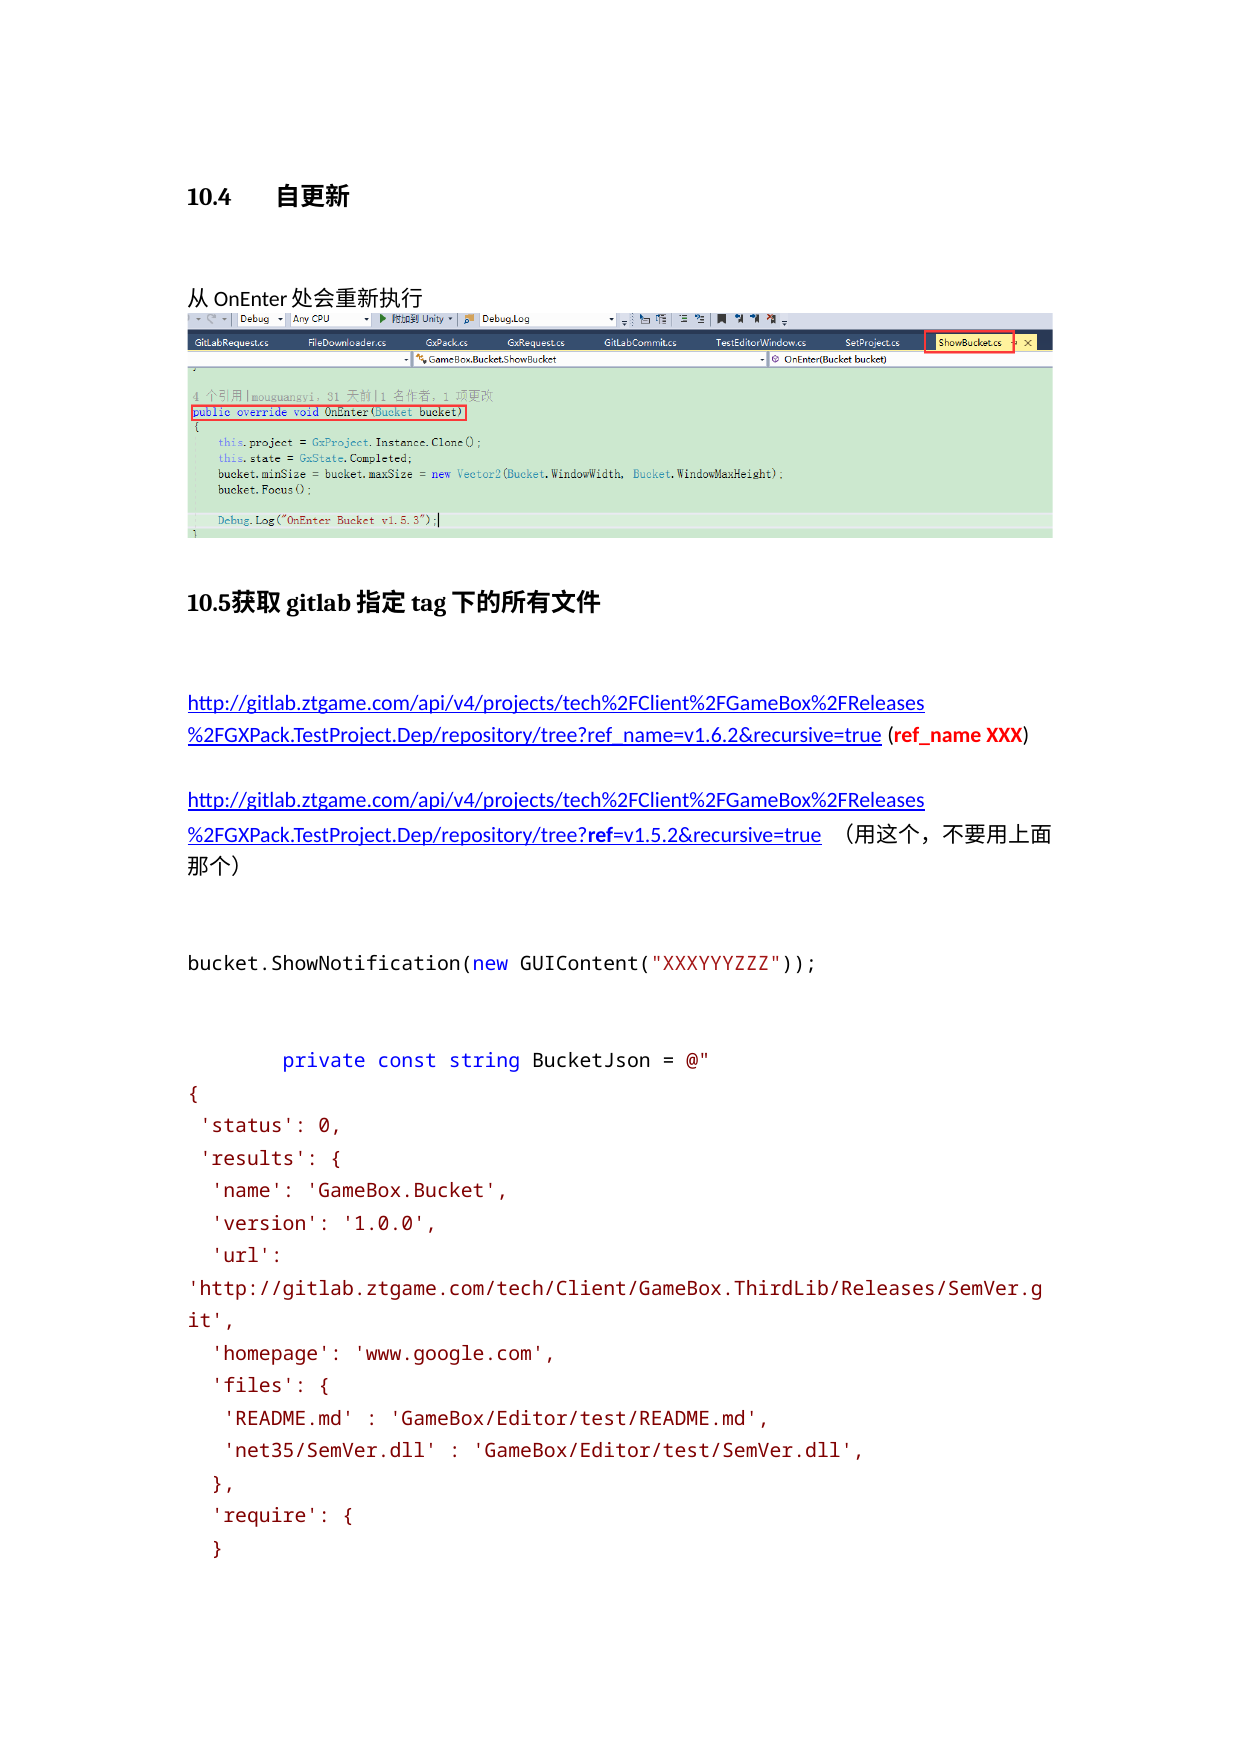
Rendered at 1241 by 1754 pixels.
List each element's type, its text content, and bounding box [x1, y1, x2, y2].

text http://gitlab.ztgame.com/api/v4/projects/tech%2FClient%2FGameBox%2FReleases%2FGXPack.TestProject.Dep/repository/tree?ref=v1.5.2&recursive=true （用这个，不要用上面那个） [187, 784, 1053, 881]
text 'net35/SemVer.dll' : 'GameBox/Editor/test/SemVer.dll', [187, 1434, 1053, 1466]
text 从OnEnter处会重新执行 [187, 281, 1053, 313]
text http://gitlab.ztgame.com/api/v4/projects/tech%2FClient%2FGameBox%2FReleases%2FGXPack.TestProject.Dep/repository/tree?ref_name=v1.6.2&recursive=true (ref_name XXX) [187, 686, 1053, 751]
text 'results': { [187, 1141, 1053, 1174]
text 'url': 'http://gitlab.ztgame.com/tech/Client/GameBox.ThirdLib/Releases/SemVer.git', [187, 1239, 1053, 1336]
subtitle 自更新 [187, 162, 1053, 227]
picture [187, 313, 1053, 538]
text 'homepage': 'www.google.com', [187, 1336, 1053, 1369]
text { [187, 1076, 1053, 1109]
text 'version': '1.0.0', [187, 1206, 1053, 1239]
subtitle 获取gitlab指定tag下的所有文件 [187, 568, 1053, 633]
text private const string BucketJson = @" [187, 1044, 1053, 1076]
text 'README.md' : 'GameBox/Editor/test/README.md', [187, 1401, 1053, 1434]
text }, [187, 1466, 1053, 1499]
text 'name': 'GameBox.Bucket', [187, 1174, 1053, 1206]
text bucket.ShowNotification(new GUIContent("XXXYYYZZZ")); [187, 946, 1053, 979]
text 'require': { [187, 1499, 1053, 1531]
text } [187, 1531, 1053, 1564]
text 'status': 0, [187, 1109, 1053, 1141]
text 'files': { [187, 1369, 1053, 1401]
